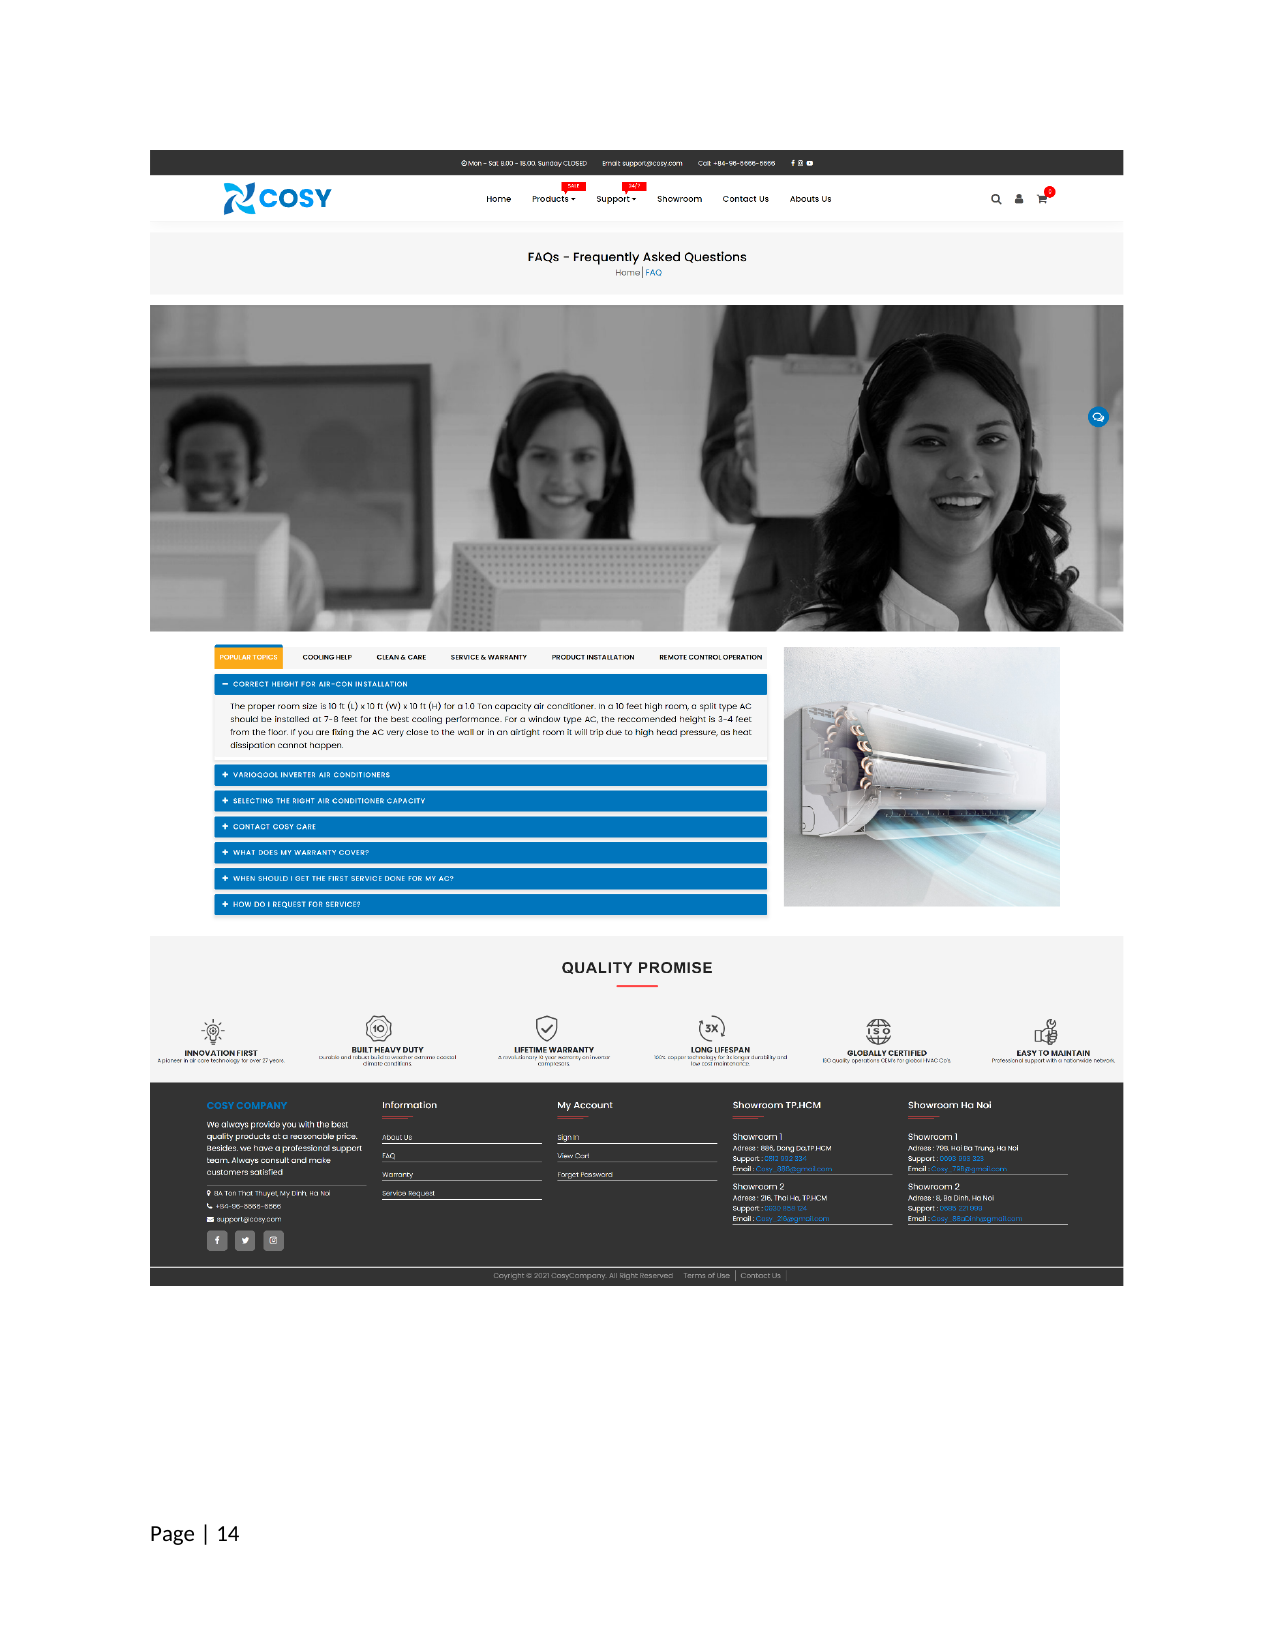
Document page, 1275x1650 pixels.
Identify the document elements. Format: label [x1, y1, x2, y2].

picture [150, 150, 1124, 1286]
